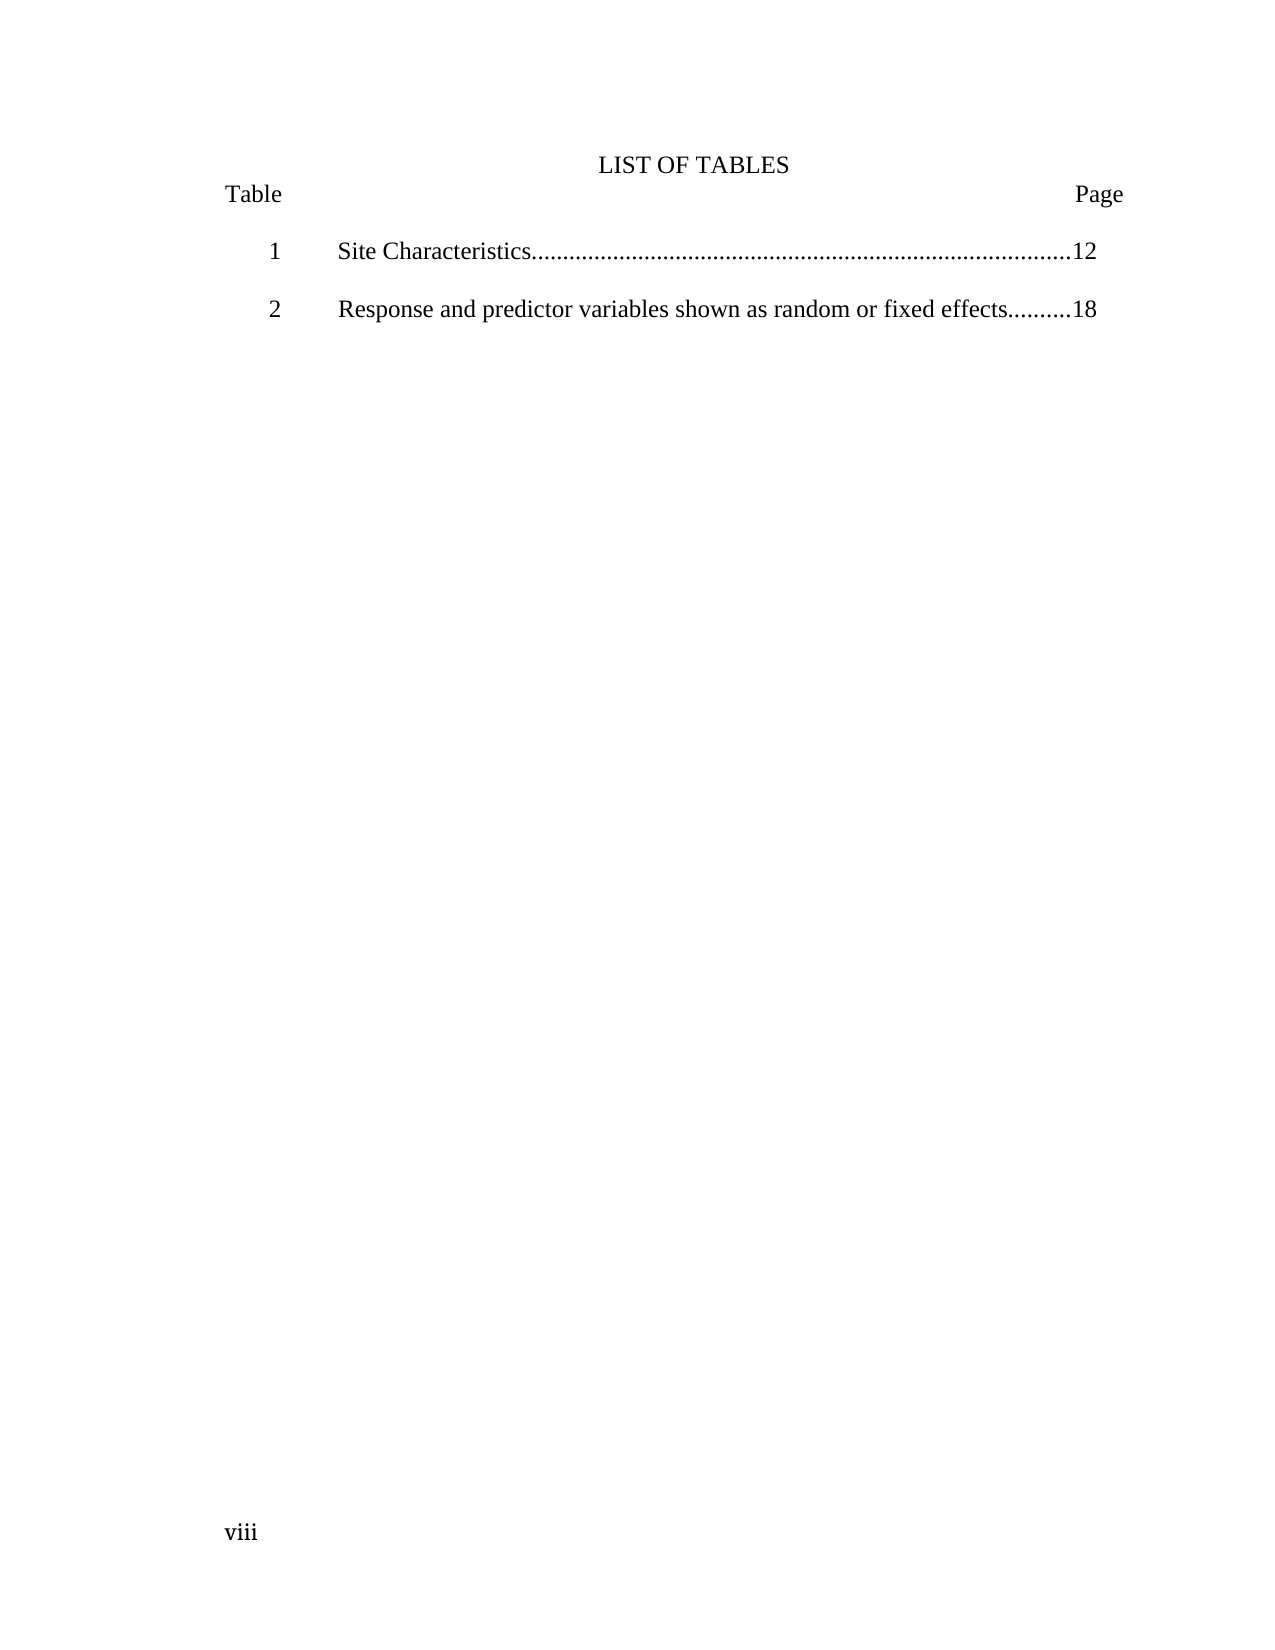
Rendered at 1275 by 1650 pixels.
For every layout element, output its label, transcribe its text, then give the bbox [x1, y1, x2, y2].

text 2 Response and predictor variables shown as random or fixed effects. 18 [225, 294, 1125, 322]
text Table Page [225, 179, 1125, 207]
text 1 Site Characteristics. 12 [237, 236, 1125, 265]
text LIST OF TABLES [263, 150, 1125, 179]
